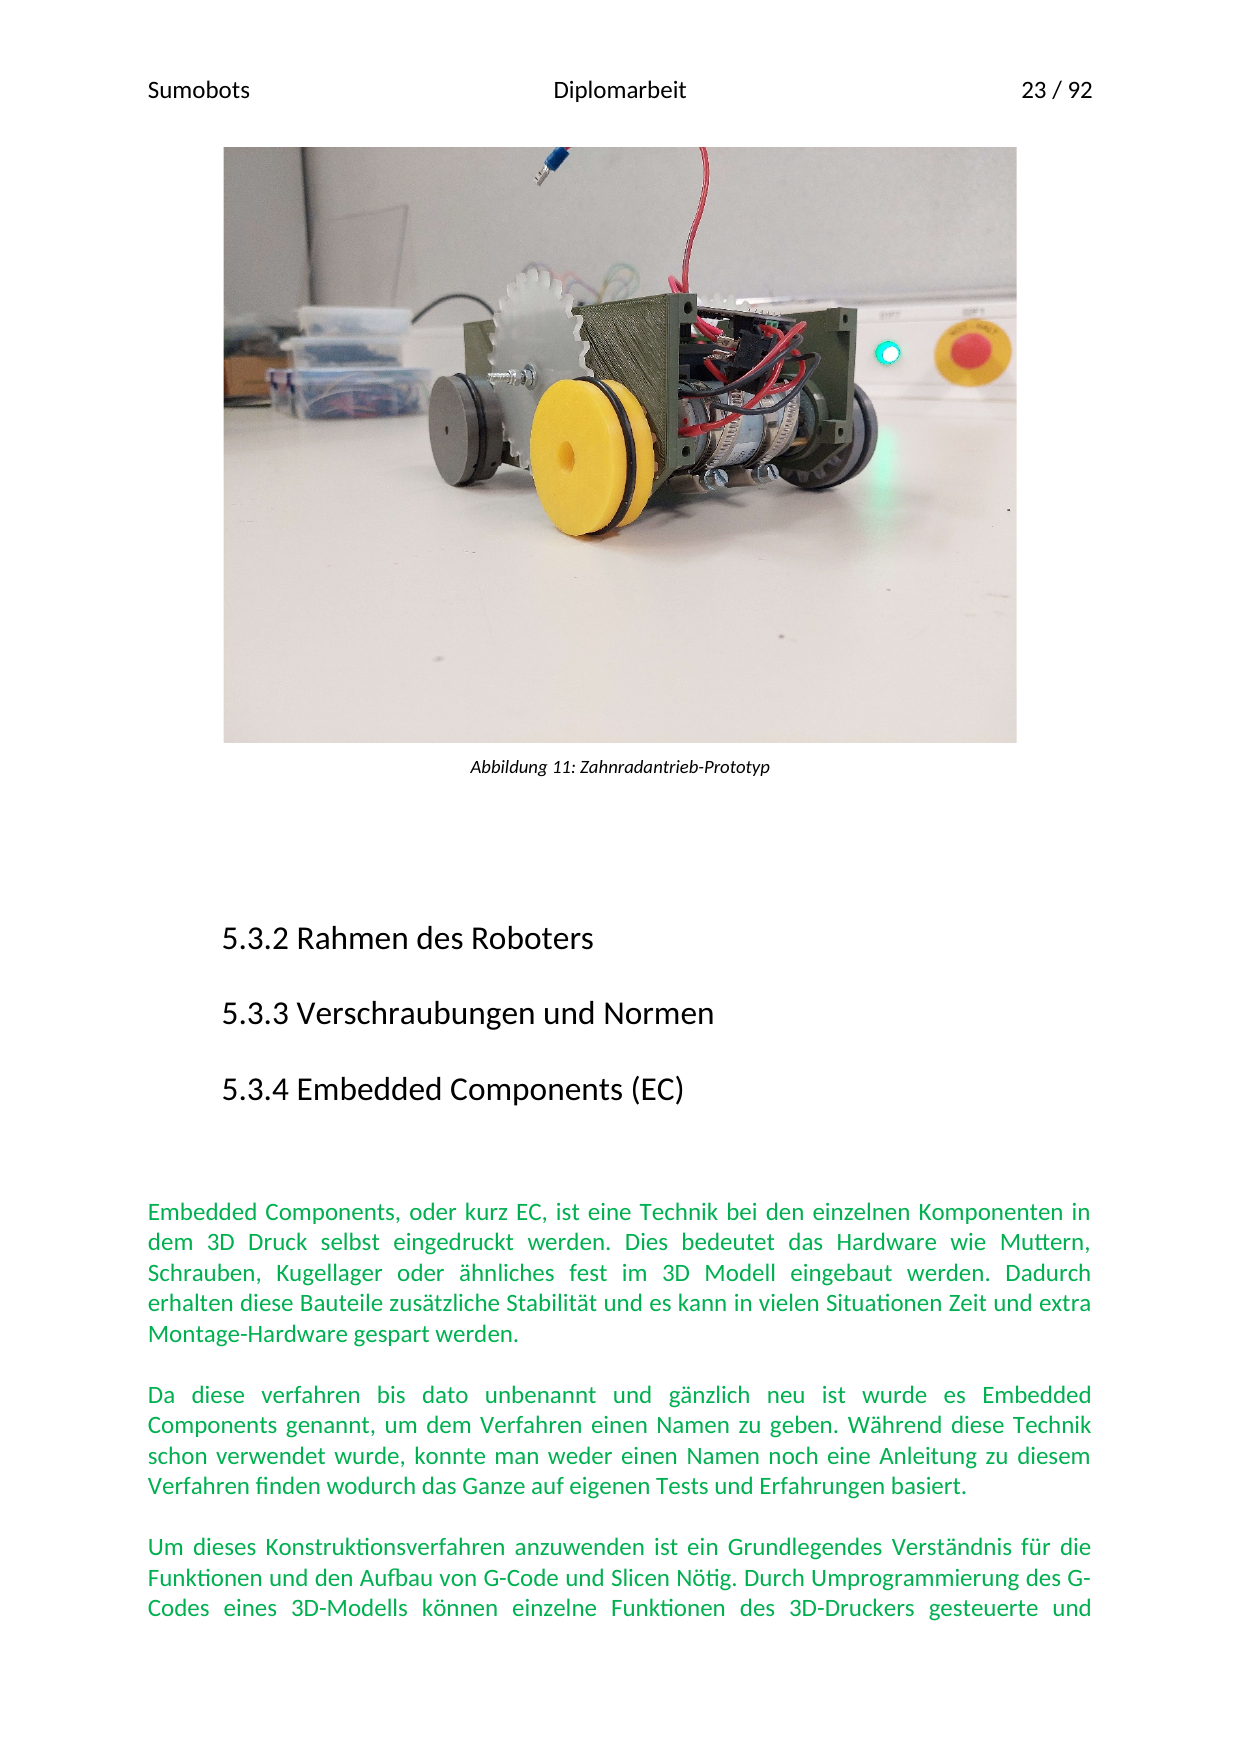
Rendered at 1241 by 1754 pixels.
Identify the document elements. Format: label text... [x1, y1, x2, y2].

subtitle Verschraubungen und Normen [221, 992, 1093, 1033]
text Abbildung 11: Zahnradantrieb-Prototyp [148, 755, 1093, 778]
subtitle Embedded Components (EC) [221, 1068, 1093, 1108]
text Embedded Components, oder kurz EC, ist eine Technik bei den einzelnen Komponenten in dem 3D Druck selbst eingedruckt werden. Dies bedeutet das Hardware wie Muttern, Schrauben, Kugellager oder ähnliches fest im 3D Modell eingebaut werden. Dadurch erhalten diese Bauteile zusätzliche Stabilität und es kann in vielen Situationen Zeit und extra Montage-Hardware gespart werden. [148, 1196, 1093, 1348]
picture [223, 147, 1017, 743]
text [148, 1531, 1093, 1623]
text Da diese verfahren bis dato unbenannt und gänzlich neu ist wurde es Embedded Components genannt, um dem Verfahren einen Namen zu geben. Während diese Technik schon verwendet wurde, konnte man weder einen Namen noch eine Anleitung zu diesem Verfahren finden wodurch das Ganze auf eigenen Tests und Erfahrungen basiert. [148, 1379, 1093, 1501]
subtitle Rahmen des Roboters [221, 917, 1093, 958]
